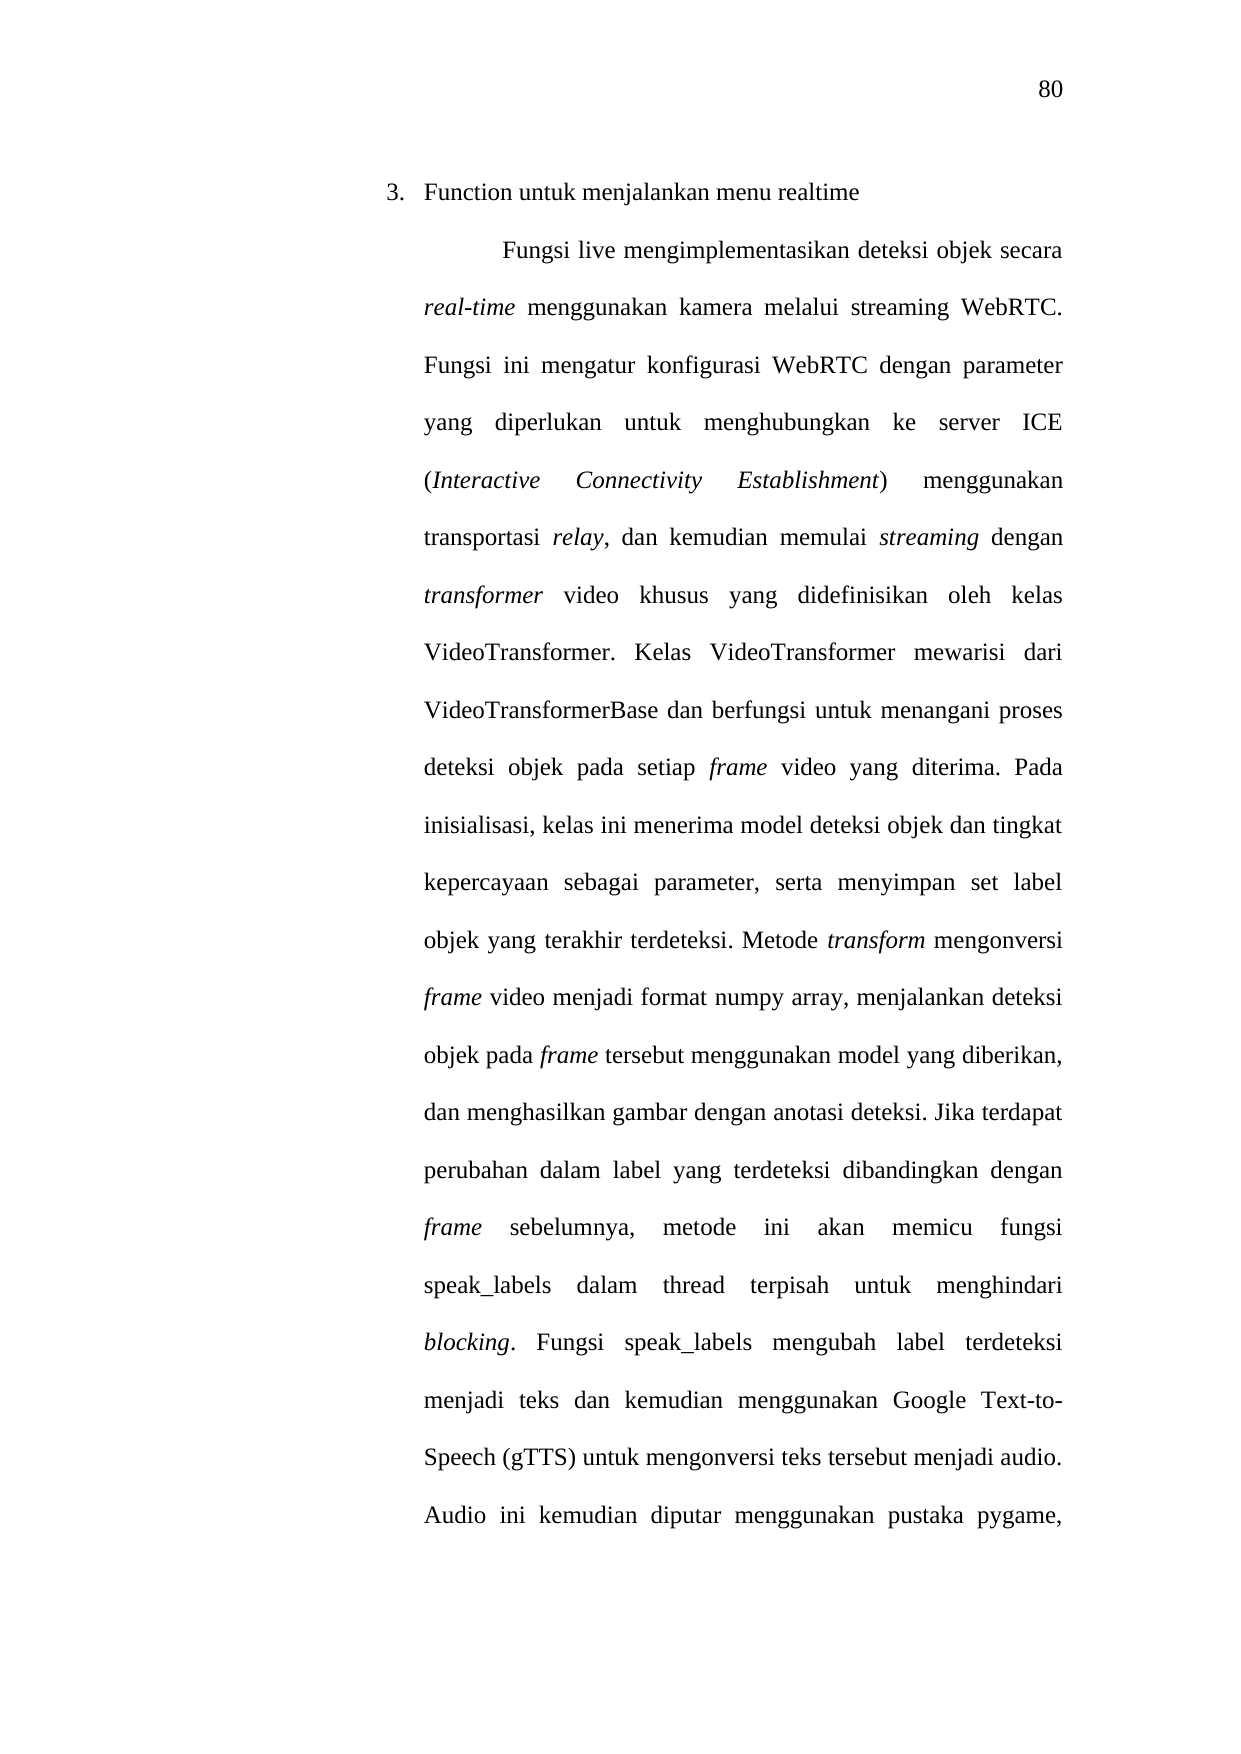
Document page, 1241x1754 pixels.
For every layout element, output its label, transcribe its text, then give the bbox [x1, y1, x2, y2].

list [424, 235, 1063, 1528]
list Function untuk menjalankan menu realtime [386, 177, 1063, 206]
